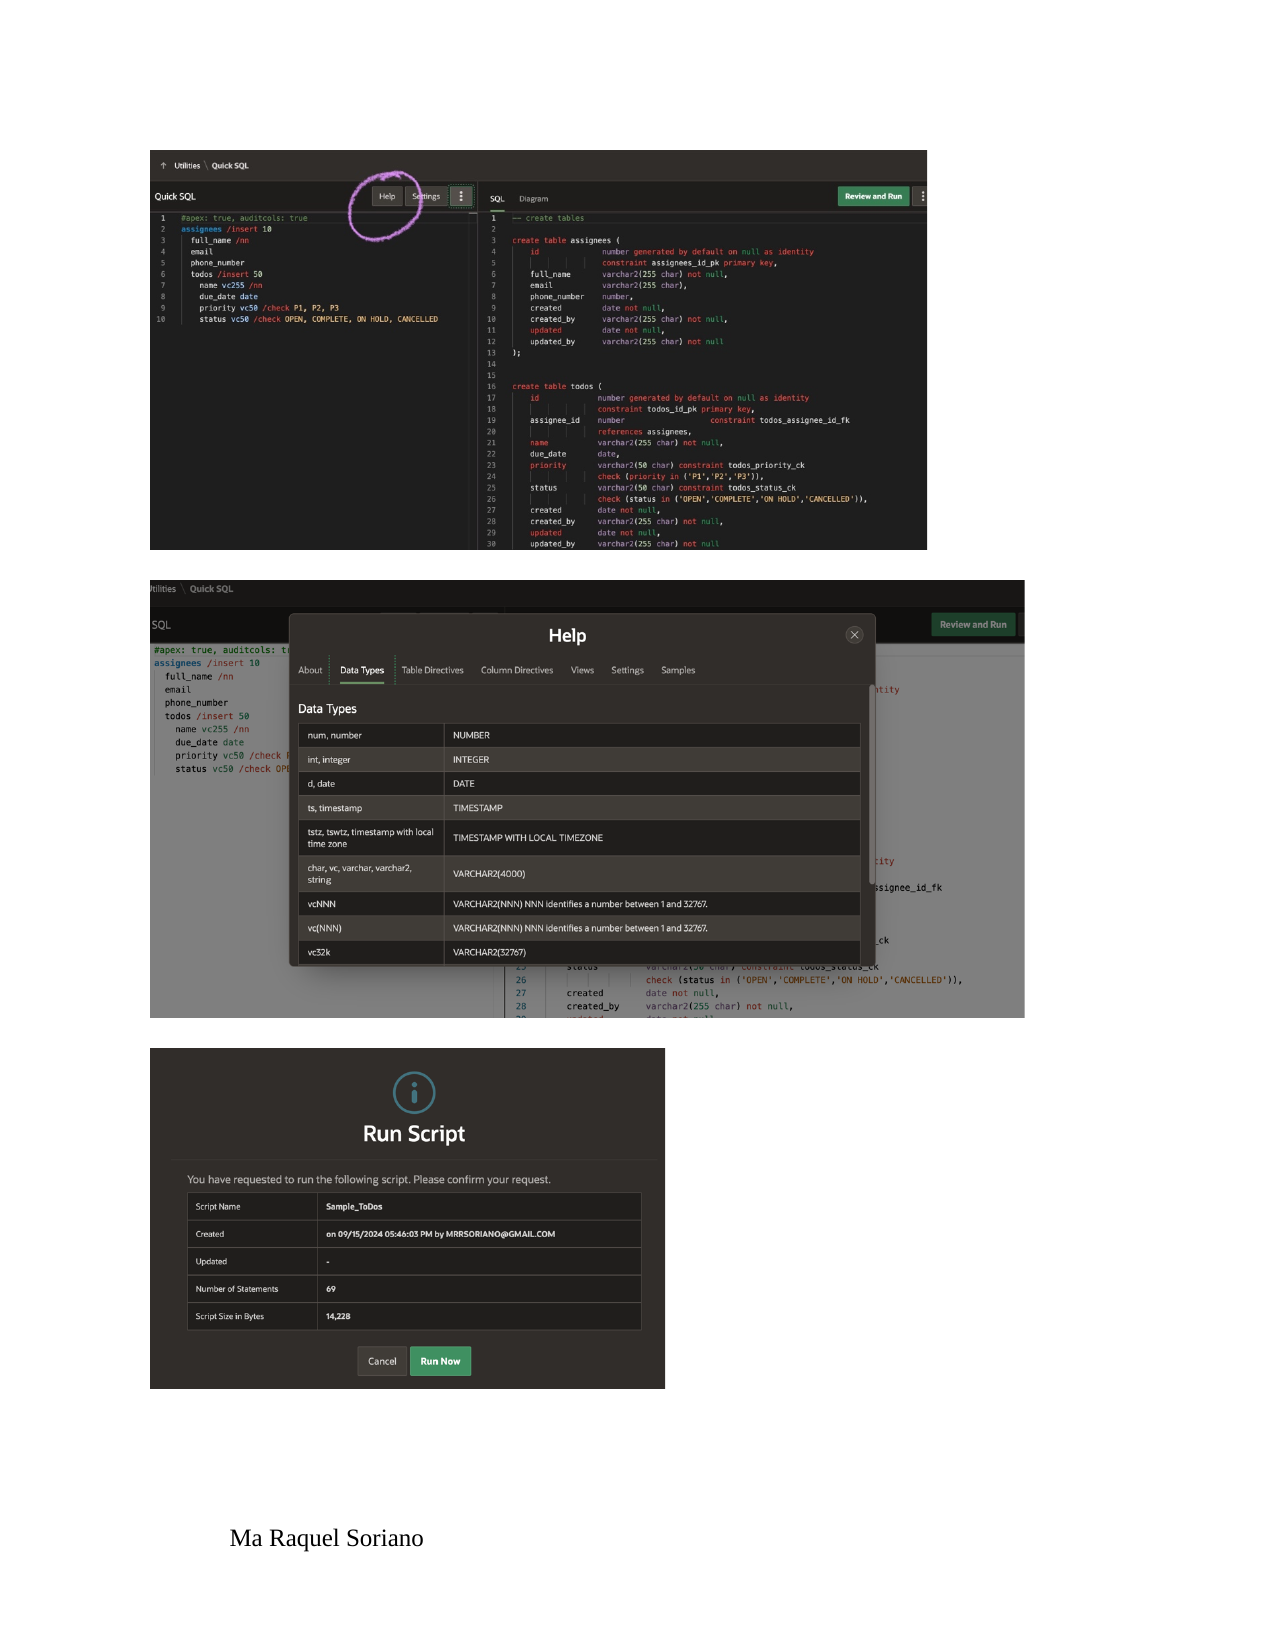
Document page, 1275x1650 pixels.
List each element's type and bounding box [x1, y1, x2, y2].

picture [150, 580, 1025, 1018]
picture [150, 1048, 666, 1389]
picture [150, 150, 928, 550]
